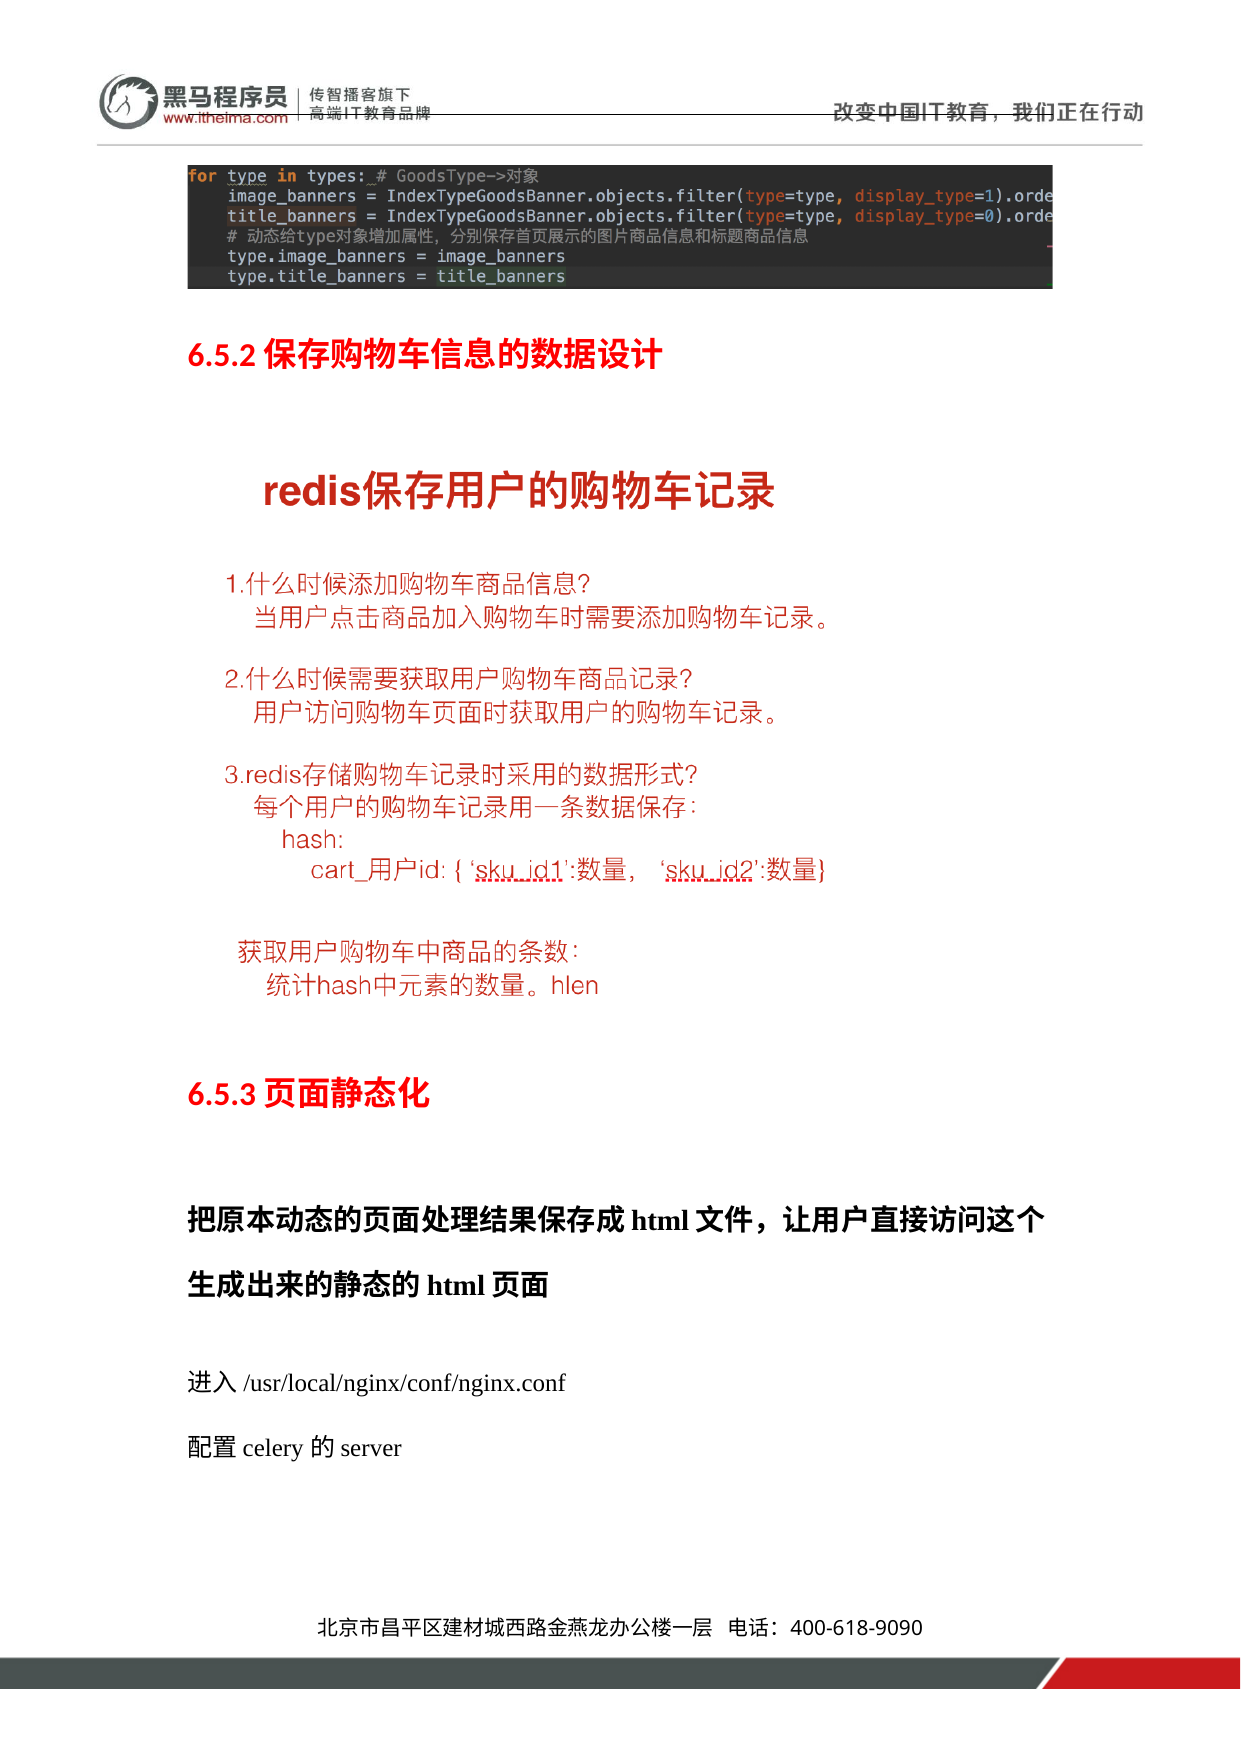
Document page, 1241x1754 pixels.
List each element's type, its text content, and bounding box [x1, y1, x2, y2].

picture [187, 447, 910, 1031]
subtitle 6.5.2 保存购物车信息的数据设计 [187, 319, 1053, 384]
subtitle 6.5.3 页面静态化 [187, 1058, 1053, 1123]
text 配置celery 的 server [187, 1413, 1053, 1478]
picture [0, 3, 1241, 153]
picture [187, 165, 1053, 289]
text 进入 /usr/local/nginx/conf/nginx.conf [187, 1348, 1053, 1413]
picture [0, 1599, 1241, 1689]
text 把原本动态的页面处理结果保存成html文件，让用户直接访问这个生成出来的静态的html页面 [187, 1186, 1053, 1316]
